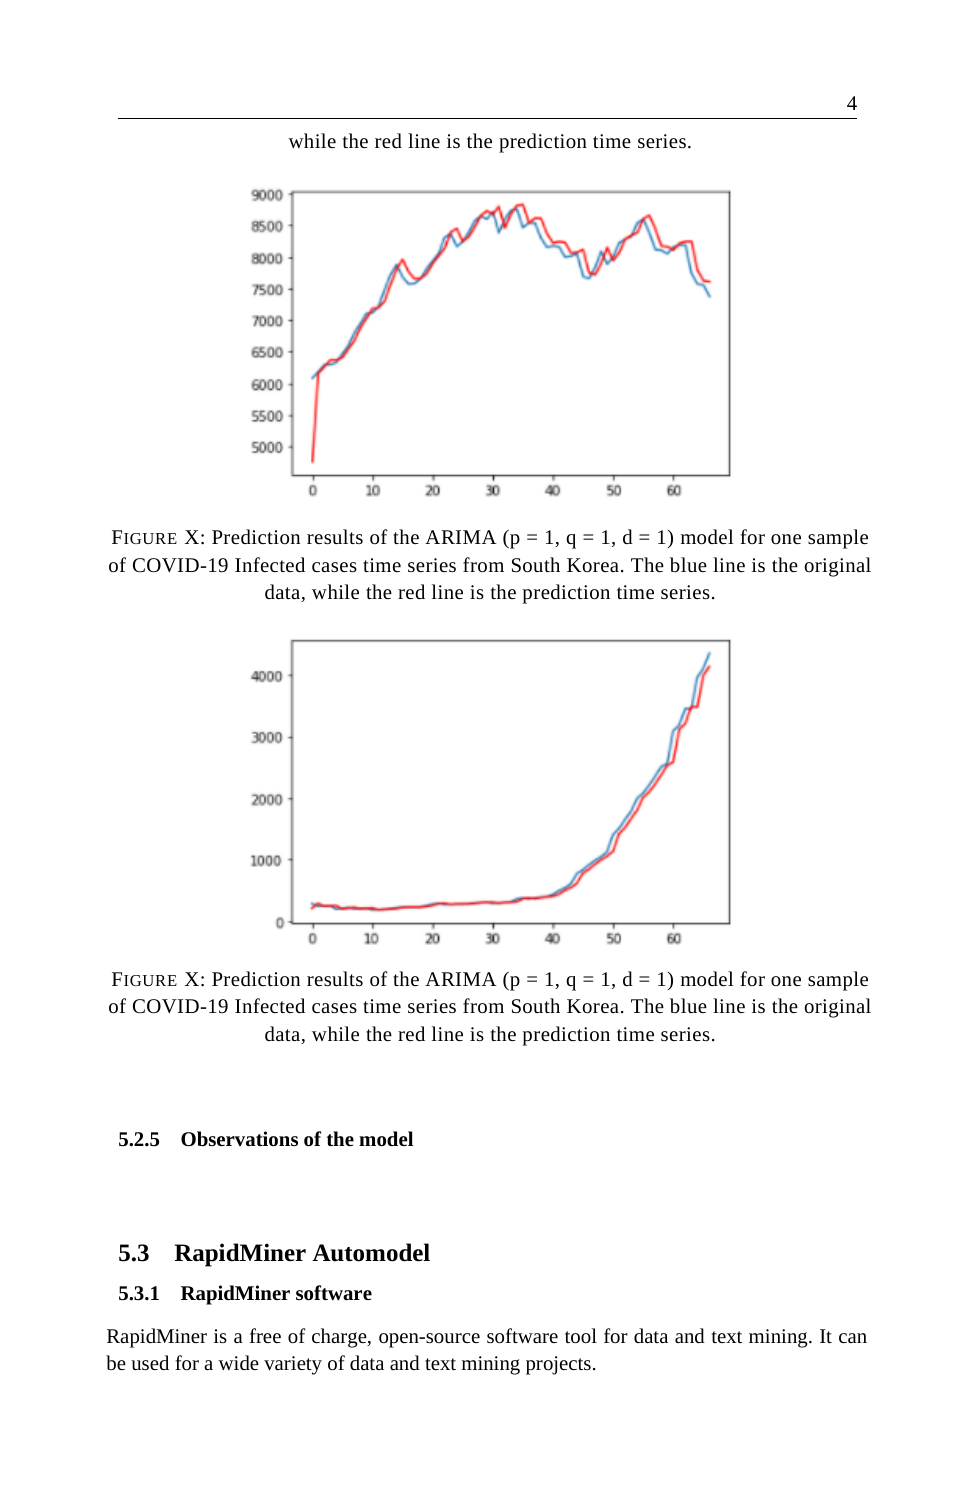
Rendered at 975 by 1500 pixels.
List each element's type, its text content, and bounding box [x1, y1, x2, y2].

picture [241, 181, 740, 509]
text FIGURE X: Prediction results of the ARIMA (p = 1, q = 1, d = 1) model for one sample of COVID-19 Infected cases time series from South Korea. The blue line is the original data, while the red line is the prediction time series. [106, 525, 875, 604]
subtitle Observations of the model [118, 1127, 869, 1151]
text RapidMiner is a free of charge, open-source software tool for data and text mining. It can be used for a wide variety of data and text mining projects. [106, 1323, 869, 1375]
subtitle RapidMiner software [118, 1281, 869, 1305]
text FIGURE X: Prediction results of the ARIMA (p = 1, q = 1, d = 1) model for one sample of COVID-19 Infected cases time series from South Korea. The blue line is the original data, while the red line is the prediction time series. [106, 967, 875, 1046]
subtitle RapidMiner Automodel [118, 1238, 869, 1267]
picture [241, 632, 740, 951]
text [106, 129, 875, 153]
